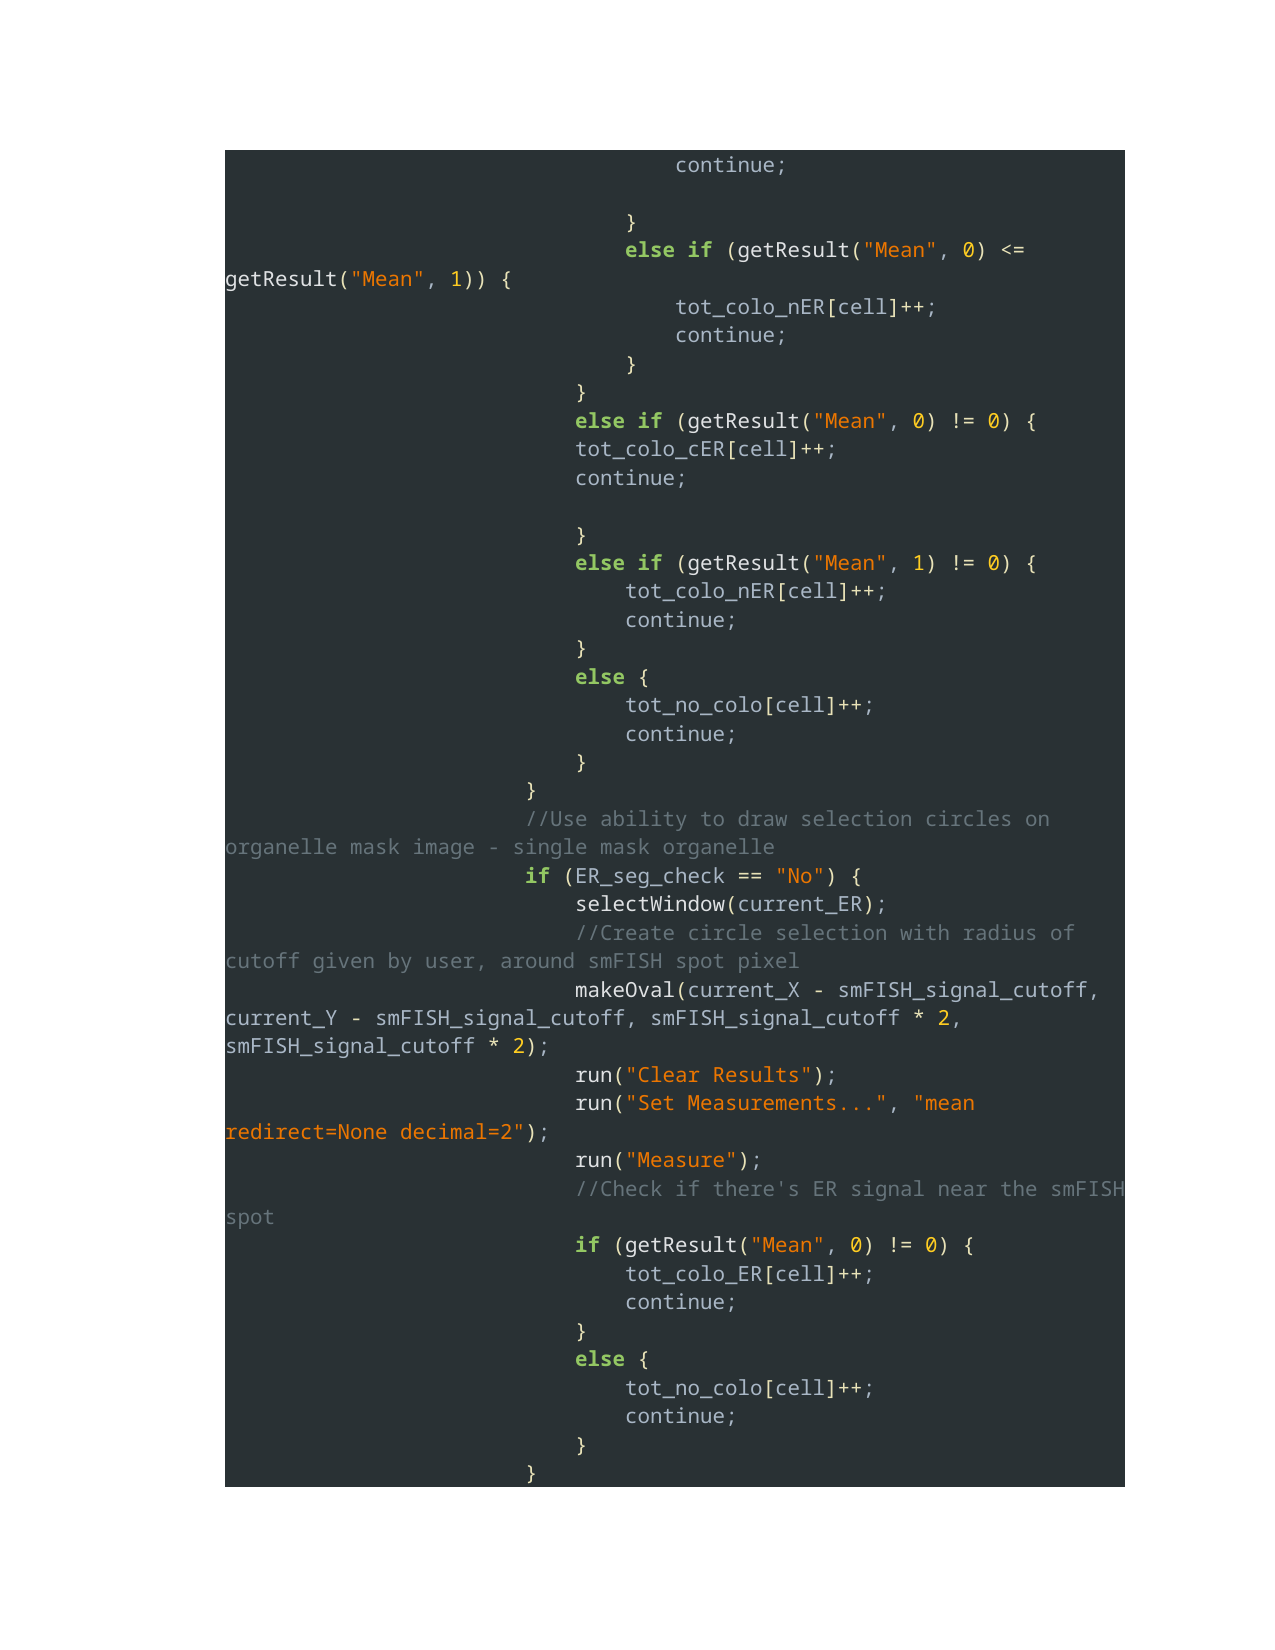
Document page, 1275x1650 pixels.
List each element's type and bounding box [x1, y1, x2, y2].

list [225, 150, 1125, 1487]
